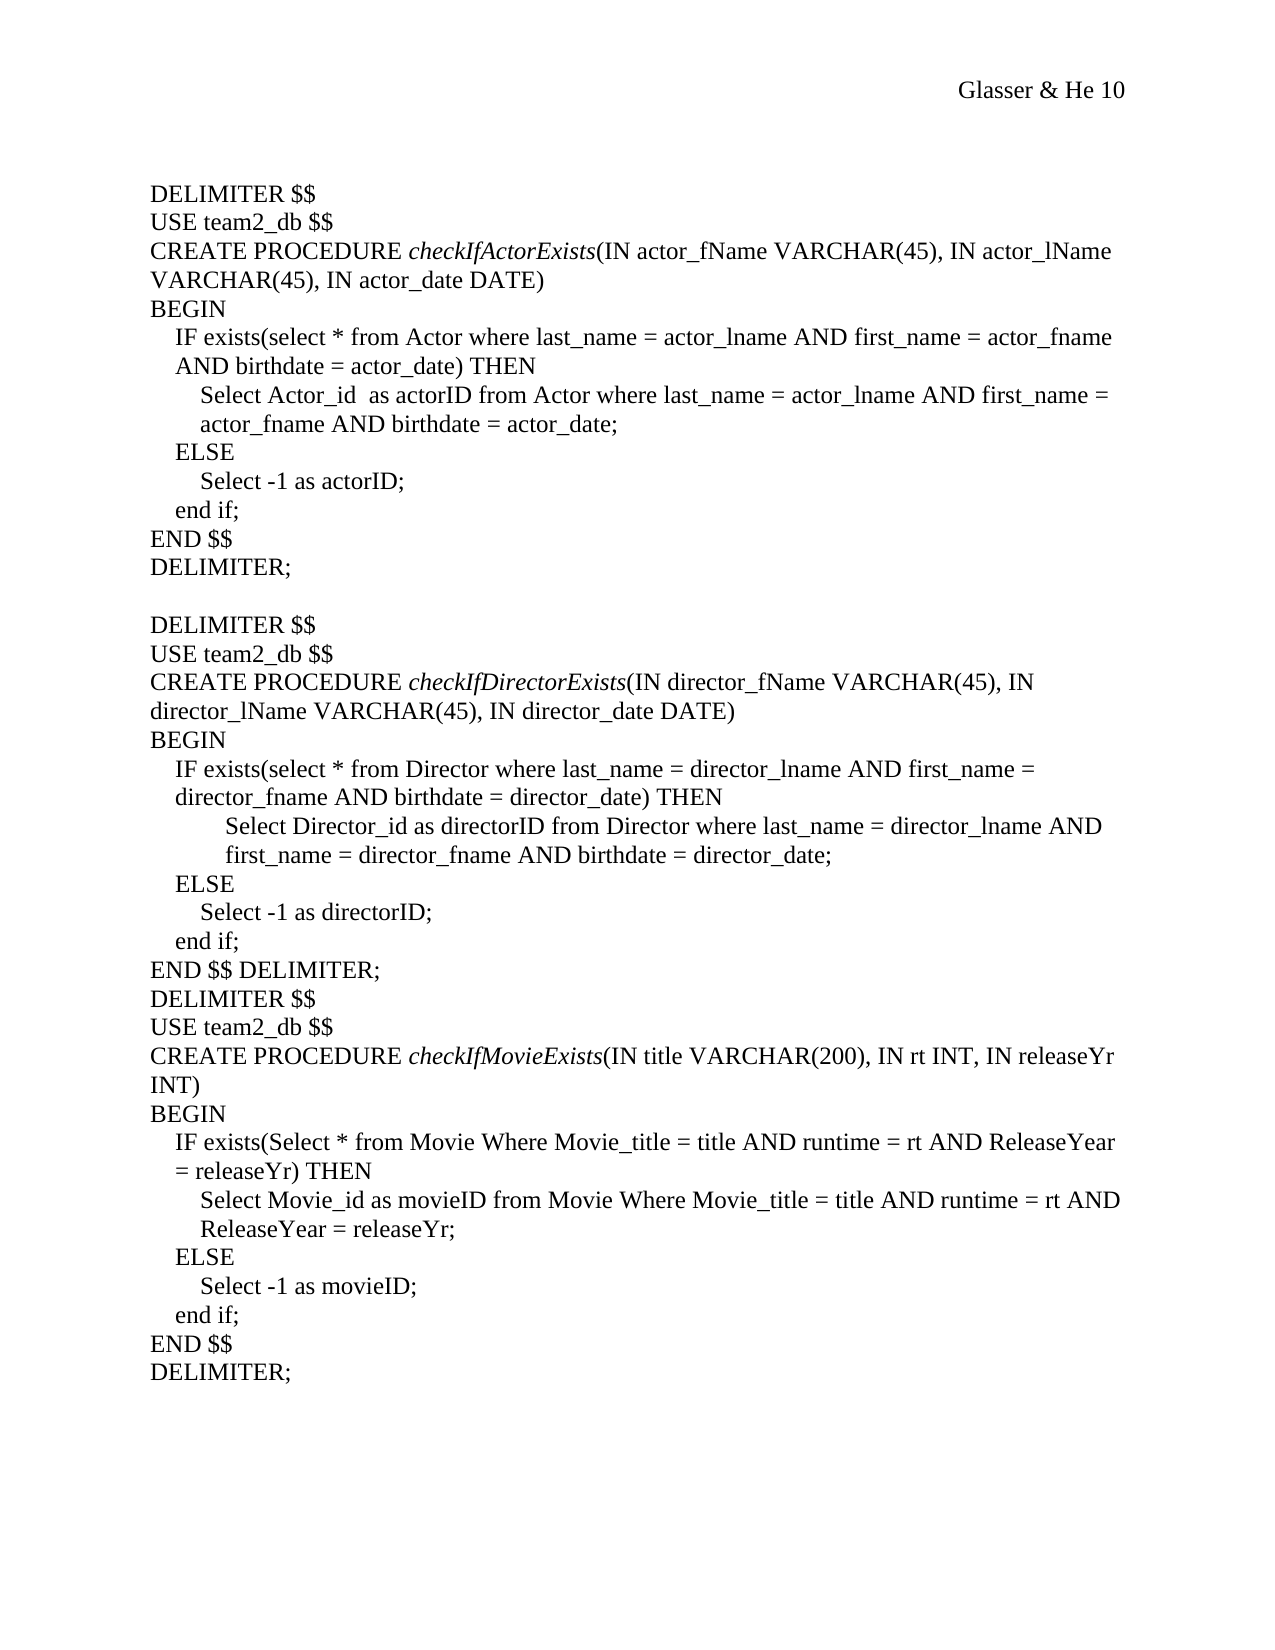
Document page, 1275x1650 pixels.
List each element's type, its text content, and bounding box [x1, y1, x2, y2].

text DELIMITER; [150, 552, 1125, 581]
text DELIMITER $$ [150, 179, 1125, 207]
text Select Movie_id as movieID from Movie Where Movie_title = title AND runtime = rt AND ReleaseYear = releaseYr; [200, 1185, 1125, 1242]
text BEGIN [150, 1099, 1125, 1127]
text end if; [150, 495, 1125, 524]
text ELSE [150, 1242, 1125, 1271]
text CREATE PROCEDURE checkIfDirectorExists(IN director_fName VARCHAR(45), IN director_lName VARCHAR(45), IN director_date DATE) [150, 667, 1125, 725]
text IF exists(select * from Actor where last_name = actor_lname AND first_name = actor_fname AND birthdate = actor_date) THEN [175, 322, 1125, 380]
text END $$ [150, 1329, 1125, 1357]
text end if; [150, 926, 1125, 955]
text Select Director_id as directorID from Director where last_name = director_lname AND first_name = director_fname AND birthdate = director_date; [225, 811, 1125, 869]
text CREATE PROCEDURE checkIfActorExists(IN actor_fName VARCHAR(45), IN actor_lName VARCHAR(45), IN actor_date DATE) [150, 236, 1125, 294]
text DELIMITER; [150, 1357, 1125, 1386]
text ELSE [150, 437, 1125, 466]
text end if; [150, 1300, 1125, 1329]
text BEGIN [150, 294, 1125, 322]
text END $$ [150, 524, 1125, 552]
text Select -1 as movieID; [150, 1271, 1125, 1300]
text USE team2_db $$ [150, 1012, 1125, 1041]
text Select Actor_id as actorID from Actor where last_name = actor_lname AND first_name = actor_fname AND birthdate = actor_date; [200, 380, 1125, 437]
text IF exists(Select * from Movie Where Movie_title = title AND runtime = rt AND ReleaseYear = releaseYr) THEN [175, 1127, 1125, 1185]
text CREATE PROCEDURE checkIfMovieExists(IN title VARCHAR(200), IN rt INT, IN releaseYr INT) [150, 1041, 1125, 1099]
text USE team2_db $$ [150, 639, 1125, 667]
text BEGIN [150, 725, 1125, 754]
text ELSE [150, 869, 1125, 897]
text Select -1 as actorID; [150, 466, 1125, 495]
text END $$ DELIMITER; [150, 955, 1125, 984]
text Select -1 as directorID; [150, 897, 1125, 926]
text IF exists(select * from Director where last_name = director_lname AND first_name = director_fname AND birthdate = director_date) THEN [175, 754, 1125, 811]
text DELIMITER $$ [150, 984, 1125, 1012]
text USE team2_db $$ [150, 207, 1125, 236]
text DELIMITER $$ [150, 610, 1125, 639]
